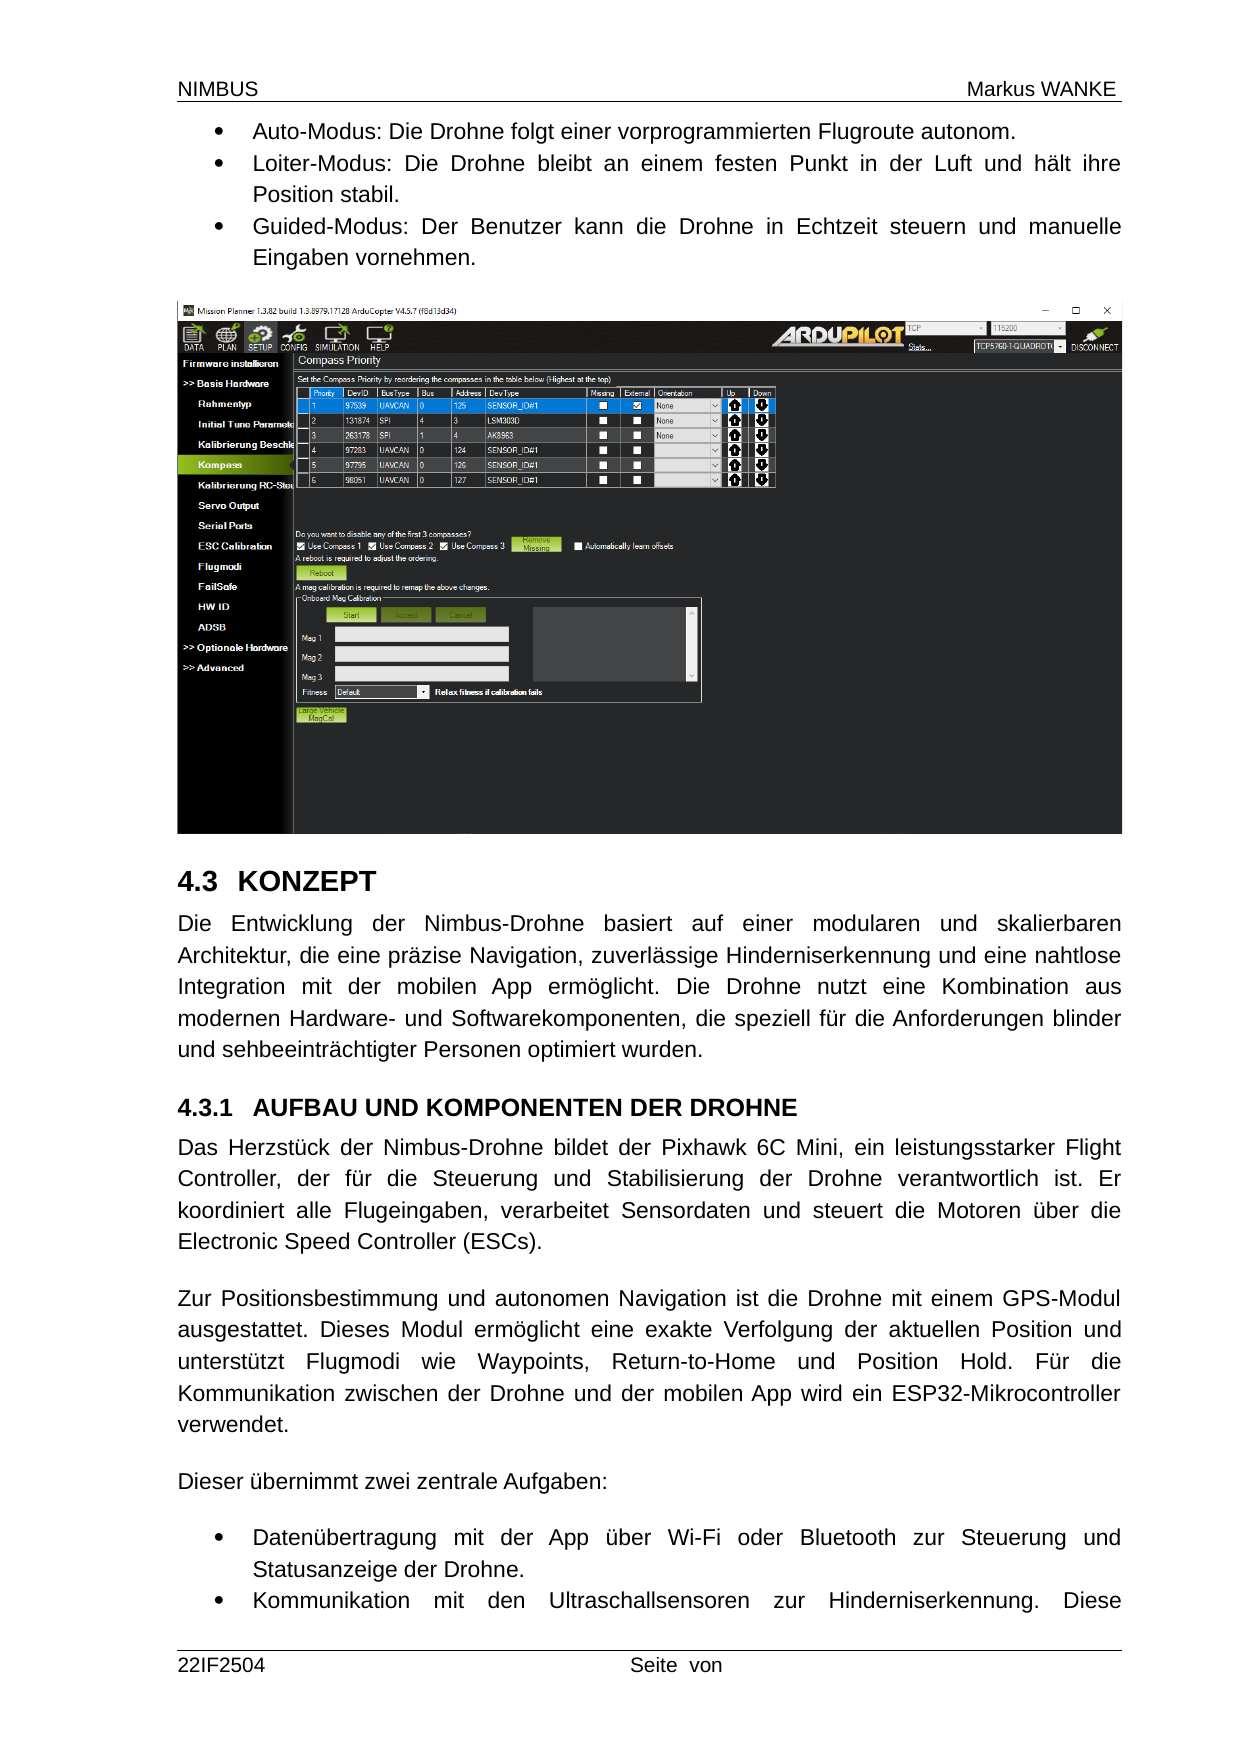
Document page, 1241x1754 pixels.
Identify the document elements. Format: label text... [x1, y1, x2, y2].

picture [177, 301, 1123, 834]
text Zur Positionsbestimmung und autonomen Navigation ist die Drohne mit einem GPS-Modul ausgestattet. Dieses Modul ermöglicht eine exakte Verfolgung der aktuellen Position und unterstützt Flugmodi wie Waypoints, Return-to-Home und Position Hold. Für die Kommunikation zwischen der Drohne und der mobilen App wird ein ESP32-Mikrocontroller verwendet. [177, 1285, 1122, 1437]
subtitle Aufbau und Komponenten der Drohne [177, 1093, 1122, 1122]
text Das Herzstück der Nimbus-Drohne bildet der Pixhawk 6C Mini, ein leistungsstarker Flight Controller, der für die Steuerung und Stabilisierung der Drohne verantwortlich ist. Er koordiniert alle Flugeingaben, verarbeitet Sensordaten und steuert die Motoren über die Electronic Speed Controller (ESCs). [177, 1134, 1122, 1255]
list Loiter-Modus: Die Drohne bleibt an einem festen Punkt in der Luft und hält ihre Position stabil. [215, 150, 1122, 208]
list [215, 1587, 1122, 1614]
list Datenübertragung mit der App über Wi-Fi oder Bluetooth zur Steuerung und Statusanzeige der Drohne. [215, 1524, 1122, 1582]
list Guided-Modus: Der Benutzer kann die Drohne in Echtzeit steuern und manuelle Eingaben vornehmen. [215, 213, 1122, 271]
subtitle Konzept [177, 864, 1122, 897]
text Die Entwicklung der Nimbus-Drohne basiert auf einer modularen und skalierbaren Architektur, die eine präzise Navigation, zuverlässige Hinderniserkennung und eine nahtlose Integration mit der mobilen App ermöglicht. Die Drohne nutzt eine Kombination aus modernen Hardware- und Softwarekomponenten, die speziell für die Anforderungen blinder und sehbeeinträchtigter Personen optimiert wurden. [177, 910, 1122, 1063]
list Auto-Modus: Die Drohne folgt einer vorprogrammierten Flugroute autonom. [215, 118, 1122, 144]
text Dieser übernimmt zwei zentrale Aufgaben: [177, 1468, 1122, 1494]
